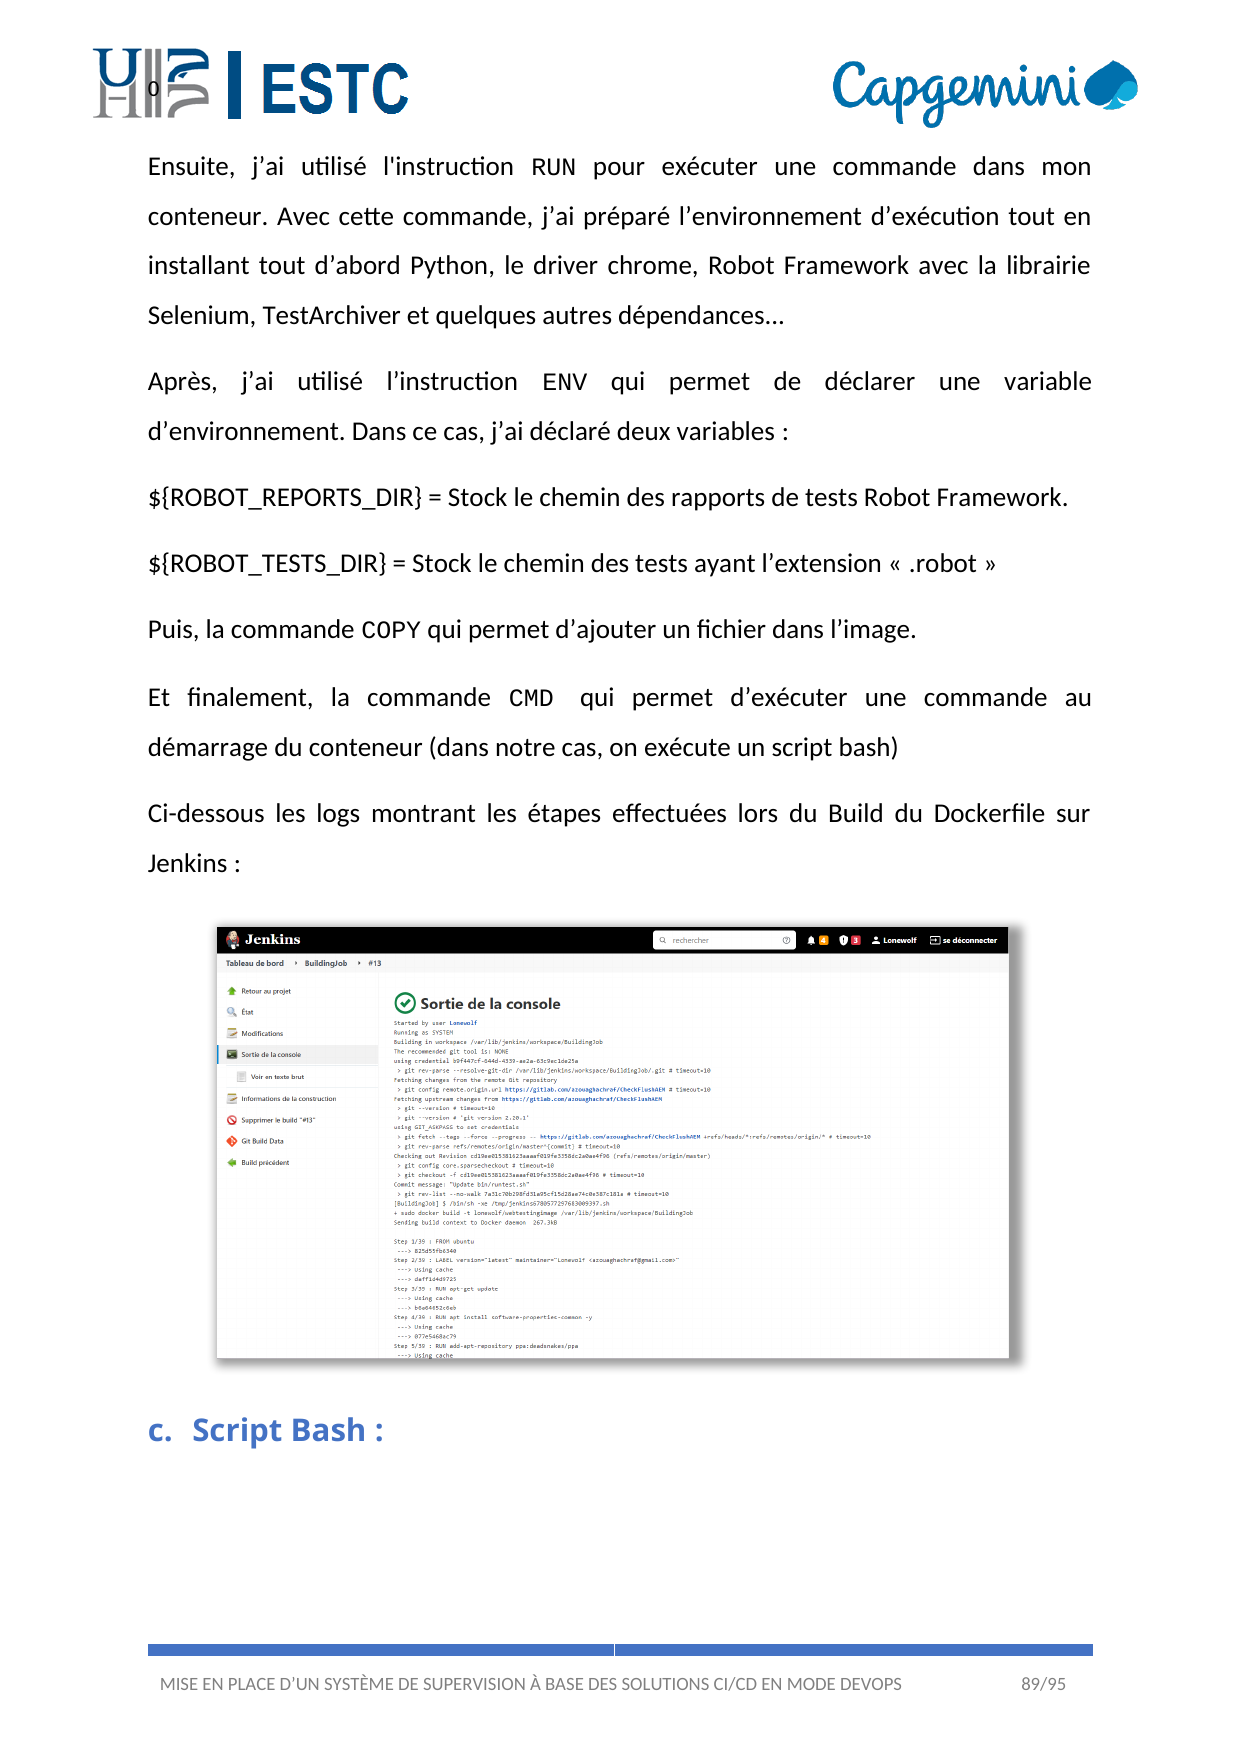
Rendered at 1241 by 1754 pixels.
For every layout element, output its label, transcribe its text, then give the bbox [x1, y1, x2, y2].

picture [217, 927, 1009, 1359]
picture [87, 40, 418, 136]
text ${ROBOT_REPORTS_DIR} = Stock le chemin des rapports de tests Robot Framework. [148, 480, 1093, 513]
text Après, j’ai utilisé l’instruction ENV qui permet de déclarer une variable d’environnement. Dans ce cas, j’ai déclaré deux variables : [148, 364, 1093, 447]
picture [833, 60, 1139, 128]
text ${ROBOT_TESTS_DIR} = Stock le chemin des tests ayant l’extension « .robot » [148, 546, 1093, 579]
text Et finalement, la commande CMD qui permet d’exécuter une commande au démarrage du conteneur (dans notre cas, on exécute un script bash) [148, 680, 1093, 763]
text Ensuite, j’ai utilisé l'instruction RUN pour exécuter une commande dans mon conteneur. Avec cette commande, j’ai préparé l’environnement d’exécution tout en installant tout d’abord Python, le driver chrome, Robot Framework avec la librairie Selenium, TestArchiver et quelques autres dépendances... [148, 149, 1093, 331]
text Ci-dessous les logs montrant les étapes effectuées lors du Build du Dockerfile sur Jenkins : [148, 796, 1093, 879]
subtitle Script Bash : [148, 1408, 1093, 1450]
text Puis, la commande COPY qui permet d’ajouter un fichier dans l’image. [148, 613, 1093, 646]
